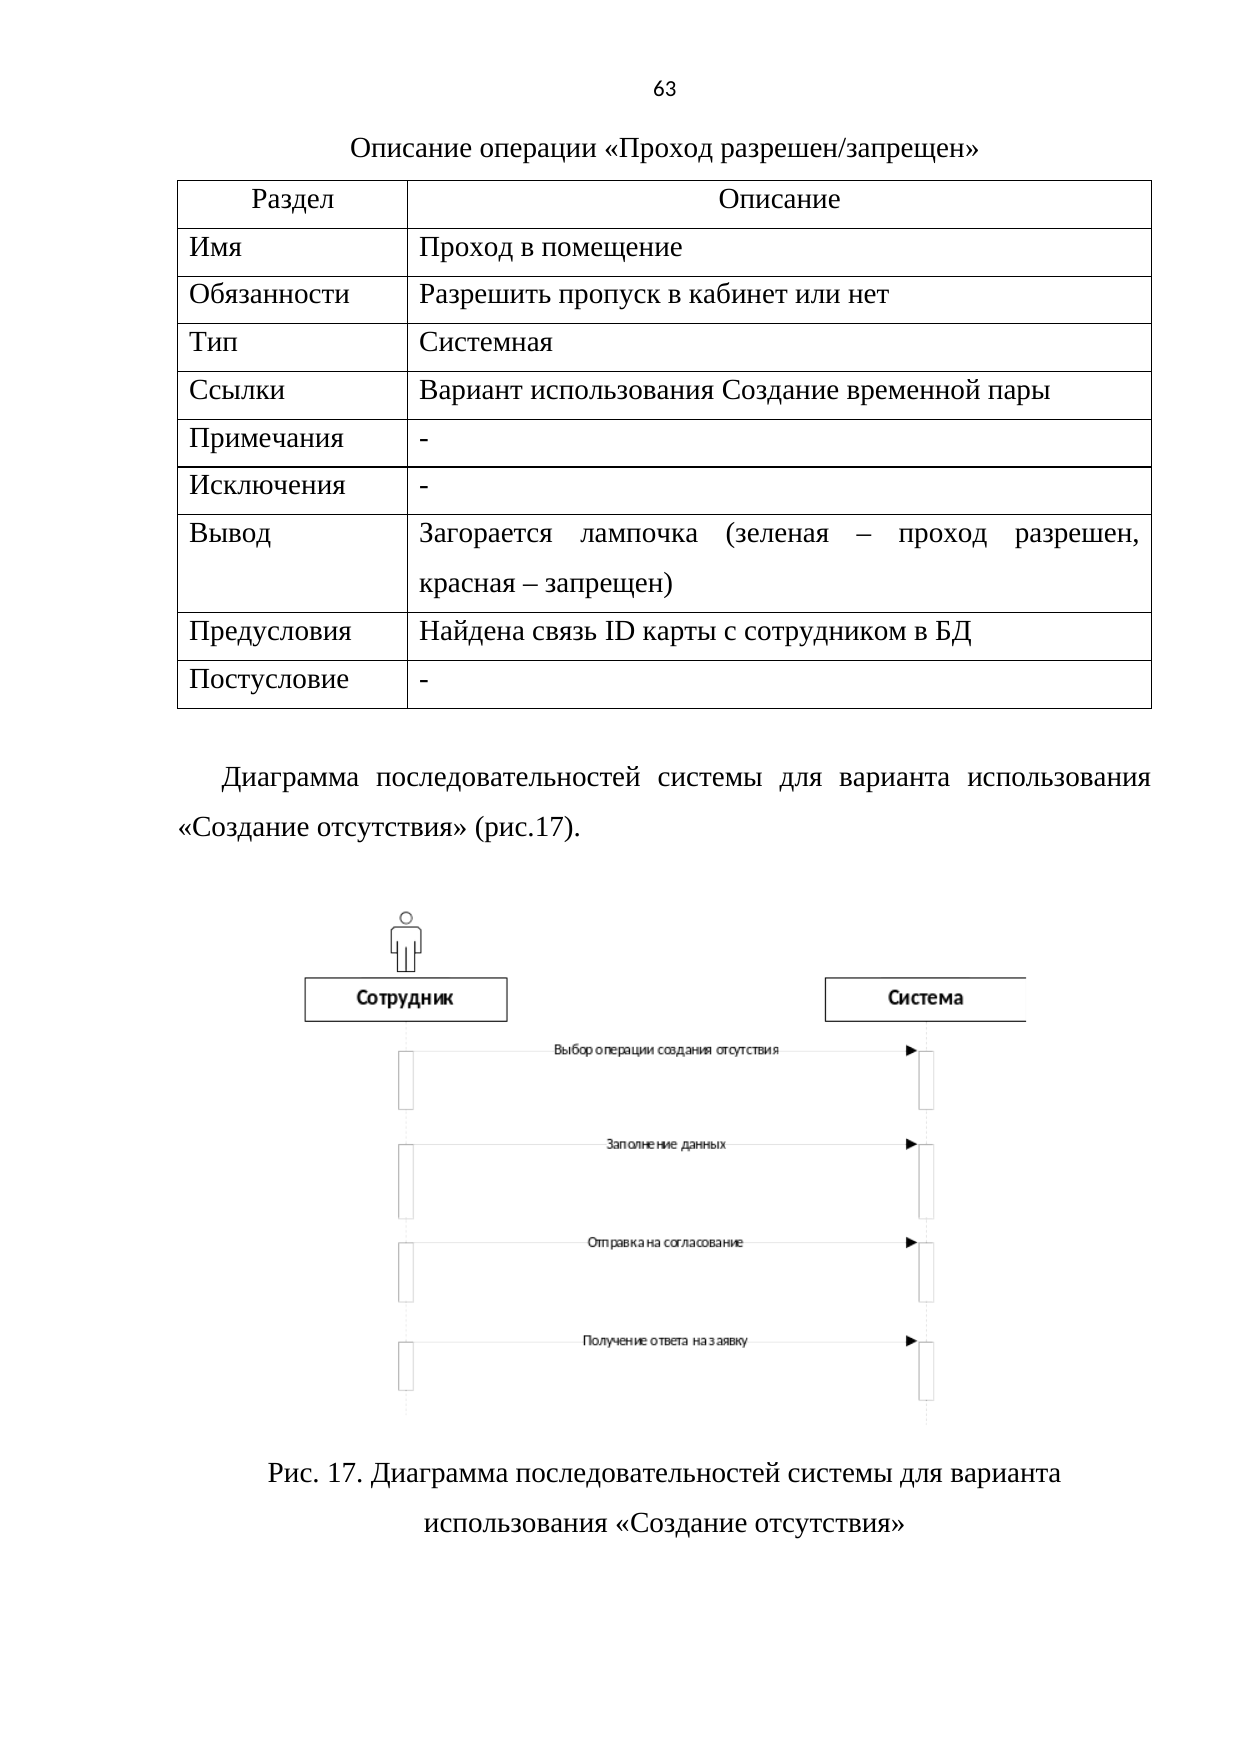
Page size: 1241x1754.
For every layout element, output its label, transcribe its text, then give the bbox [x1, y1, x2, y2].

text Рис. 17. Диаграмма последовательностей системы для варианта использования «Создание отсутствия» [177, 1455, 1152, 1539]
text Диаграмма последовательностей системы для варианта использования «Создание отсутствия» (рис.17). [177, 759, 1152, 843]
table_cell Предусловия [178, 613, 407, 660]
table_cell - [408, 661, 1151, 707]
table_header Описание [408, 181, 1151, 228]
table_cell Исключения [178, 468, 407, 514]
table_cell Вывод [178, 515, 407, 612]
table_cell Тип [178, 324, 407, 371]
table_cell - [408, 468, 1151, 514]
table_cell Постусловие [178, 661, 407, 707]
table_cell Примечания [178, 420, 407, 466]
table_cell Вариант использования Создание временной пары [408, 372, 1151, 419]
table_cell Имя [178, 229, 407, 276]
table_cell Обязанности [178, 277, 407, 323]
table_cell Ссылки [178, 372, 407, 419]
table_cell Разрешить пропуск в кабинет или нет [408, 277, 1151, 323]
table_cell Проход в помещение [408, 229, 1151, 276]
text Описание операции «Проход разрешен/запрещен» [177, 130, 1152, 163]
table_header Раздел [178, 181, 407, 228]
table_cell - [408, 420, 1151, 466]
table_cell Загорается лампочка (зеленая – проход разрешен, красная – запрещен) [408, 515, 1151, 612]
table_cell Системная [408, 324, 1151, 371]
table_cell Найдена связь ID карты с сотрудником в БД [408, 613, 1151, 660]
